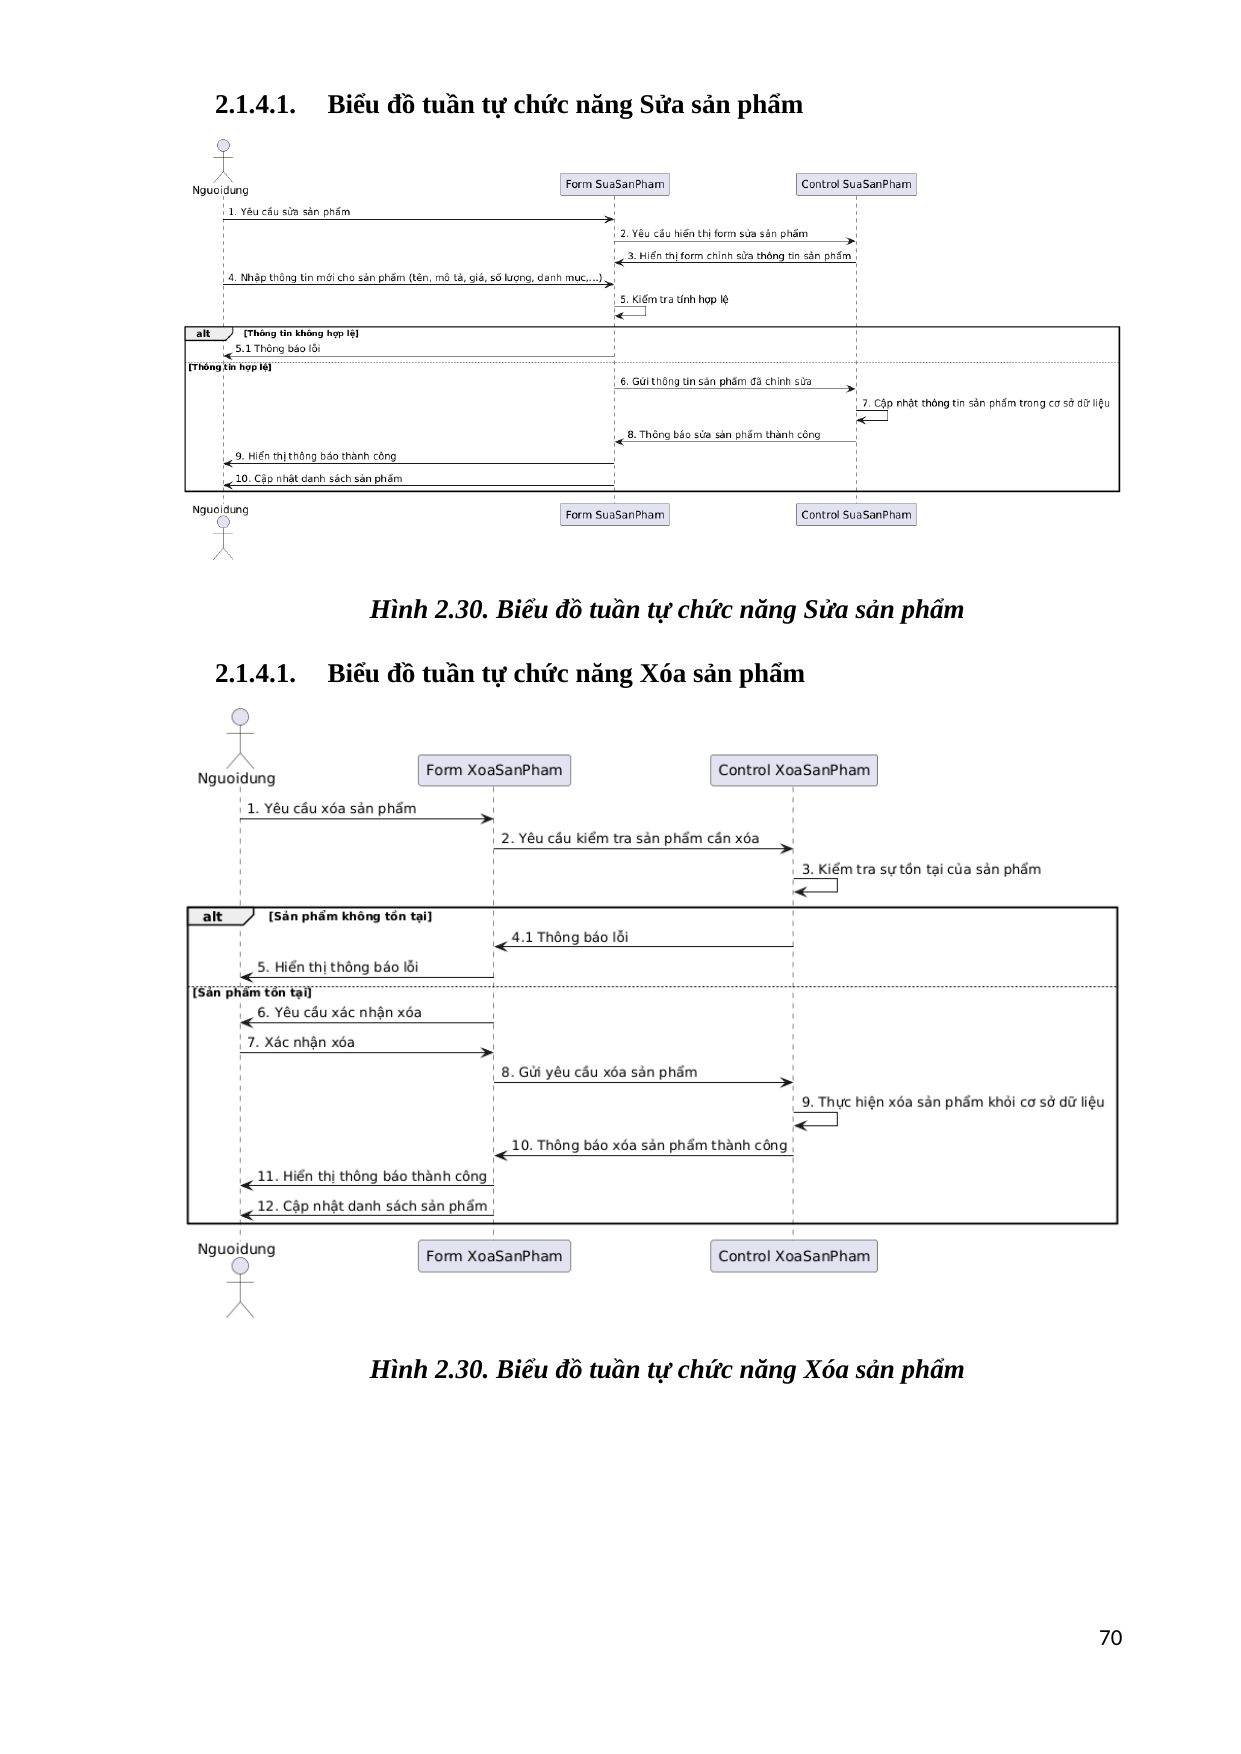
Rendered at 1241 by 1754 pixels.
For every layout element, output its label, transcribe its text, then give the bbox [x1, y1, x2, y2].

subtitle Biểu đồ tuần tự chức năng Xóa sản phẩm [215, 657, 1122, 688]
text Hình 2.30. Biểu đồ tuần tự chức năng Sửa sản phẩm [215, 594, 1122, 625]
picture [177, 703, 1123, 1323]
subtitle Biểu đồ tuần tự chức năng Sửa sản phẩm [215, 89, 1122, 120]
text Hình 2.30. Biểu đồ tuần tự chức năng Xóa sản phẩm [215, 1353, 1122, 1384]
picture [177, 135, 1123, 563]
